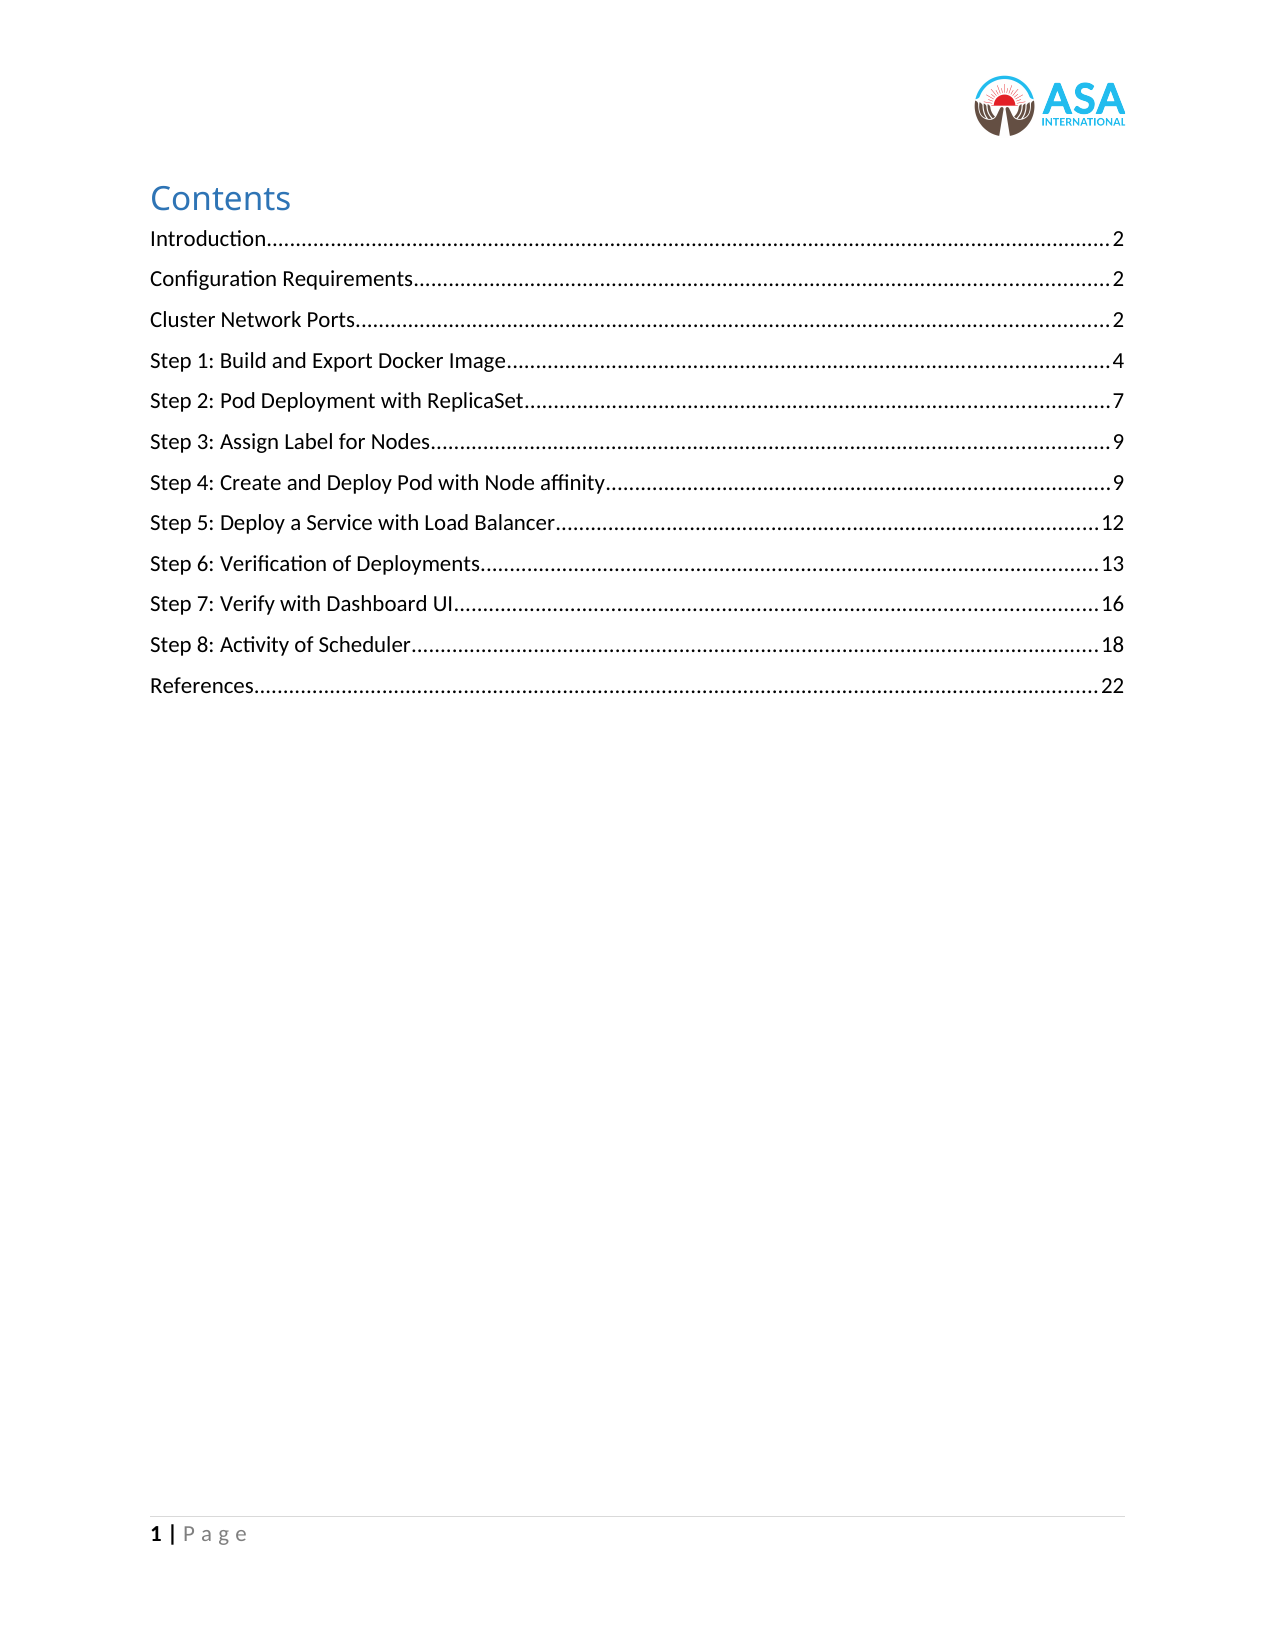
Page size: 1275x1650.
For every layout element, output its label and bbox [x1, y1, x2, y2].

picture [973, 75, 1125, 138]
